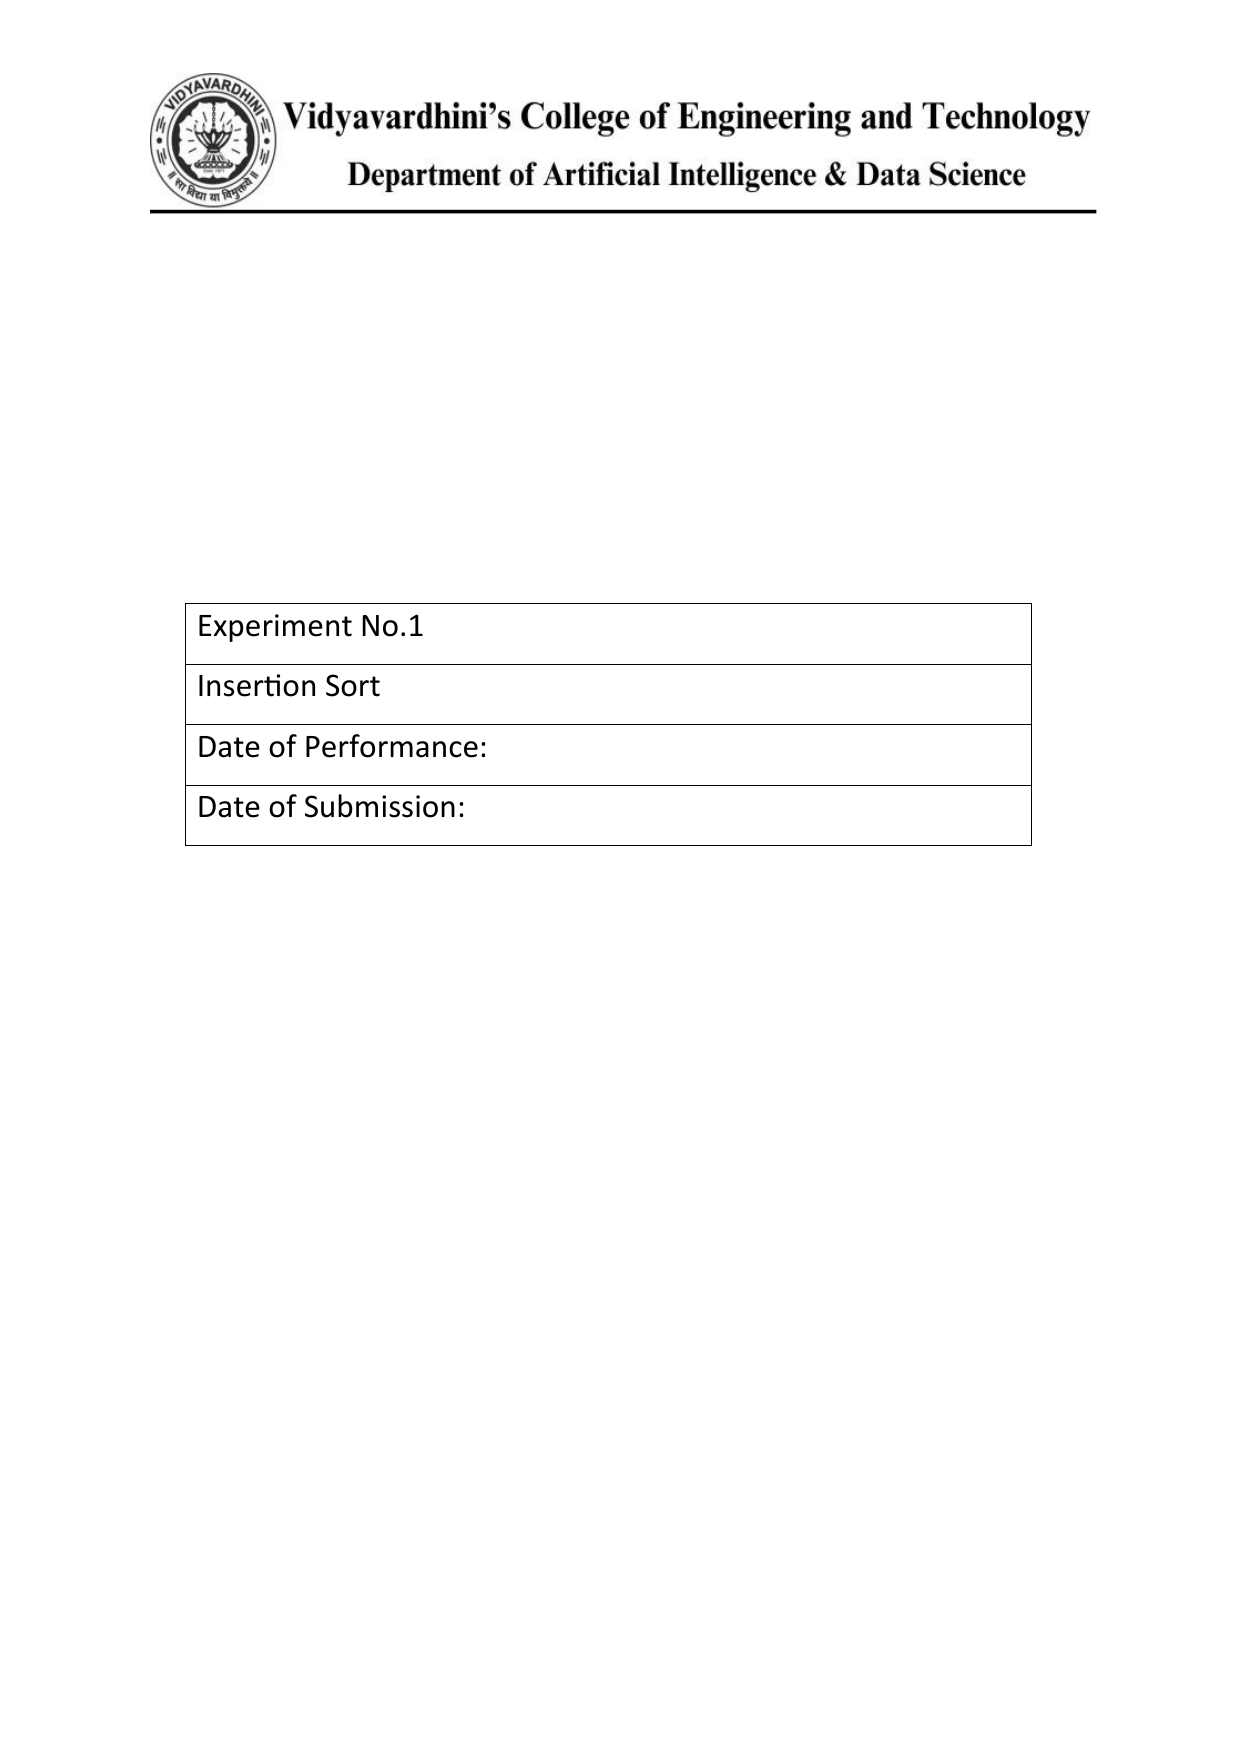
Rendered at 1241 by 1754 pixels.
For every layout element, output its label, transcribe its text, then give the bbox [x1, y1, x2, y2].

table_cell Insertion Sort [186, 665, 1031, 724]
table_header Experiment No.1 [186, 604, 1031, 663]
table_cell Date of Submission: [186, 786, 1031, 845]
picture [150, 73, 1097, 217]
table_cell Date of Performance: [186, 725, 1031, 784]
